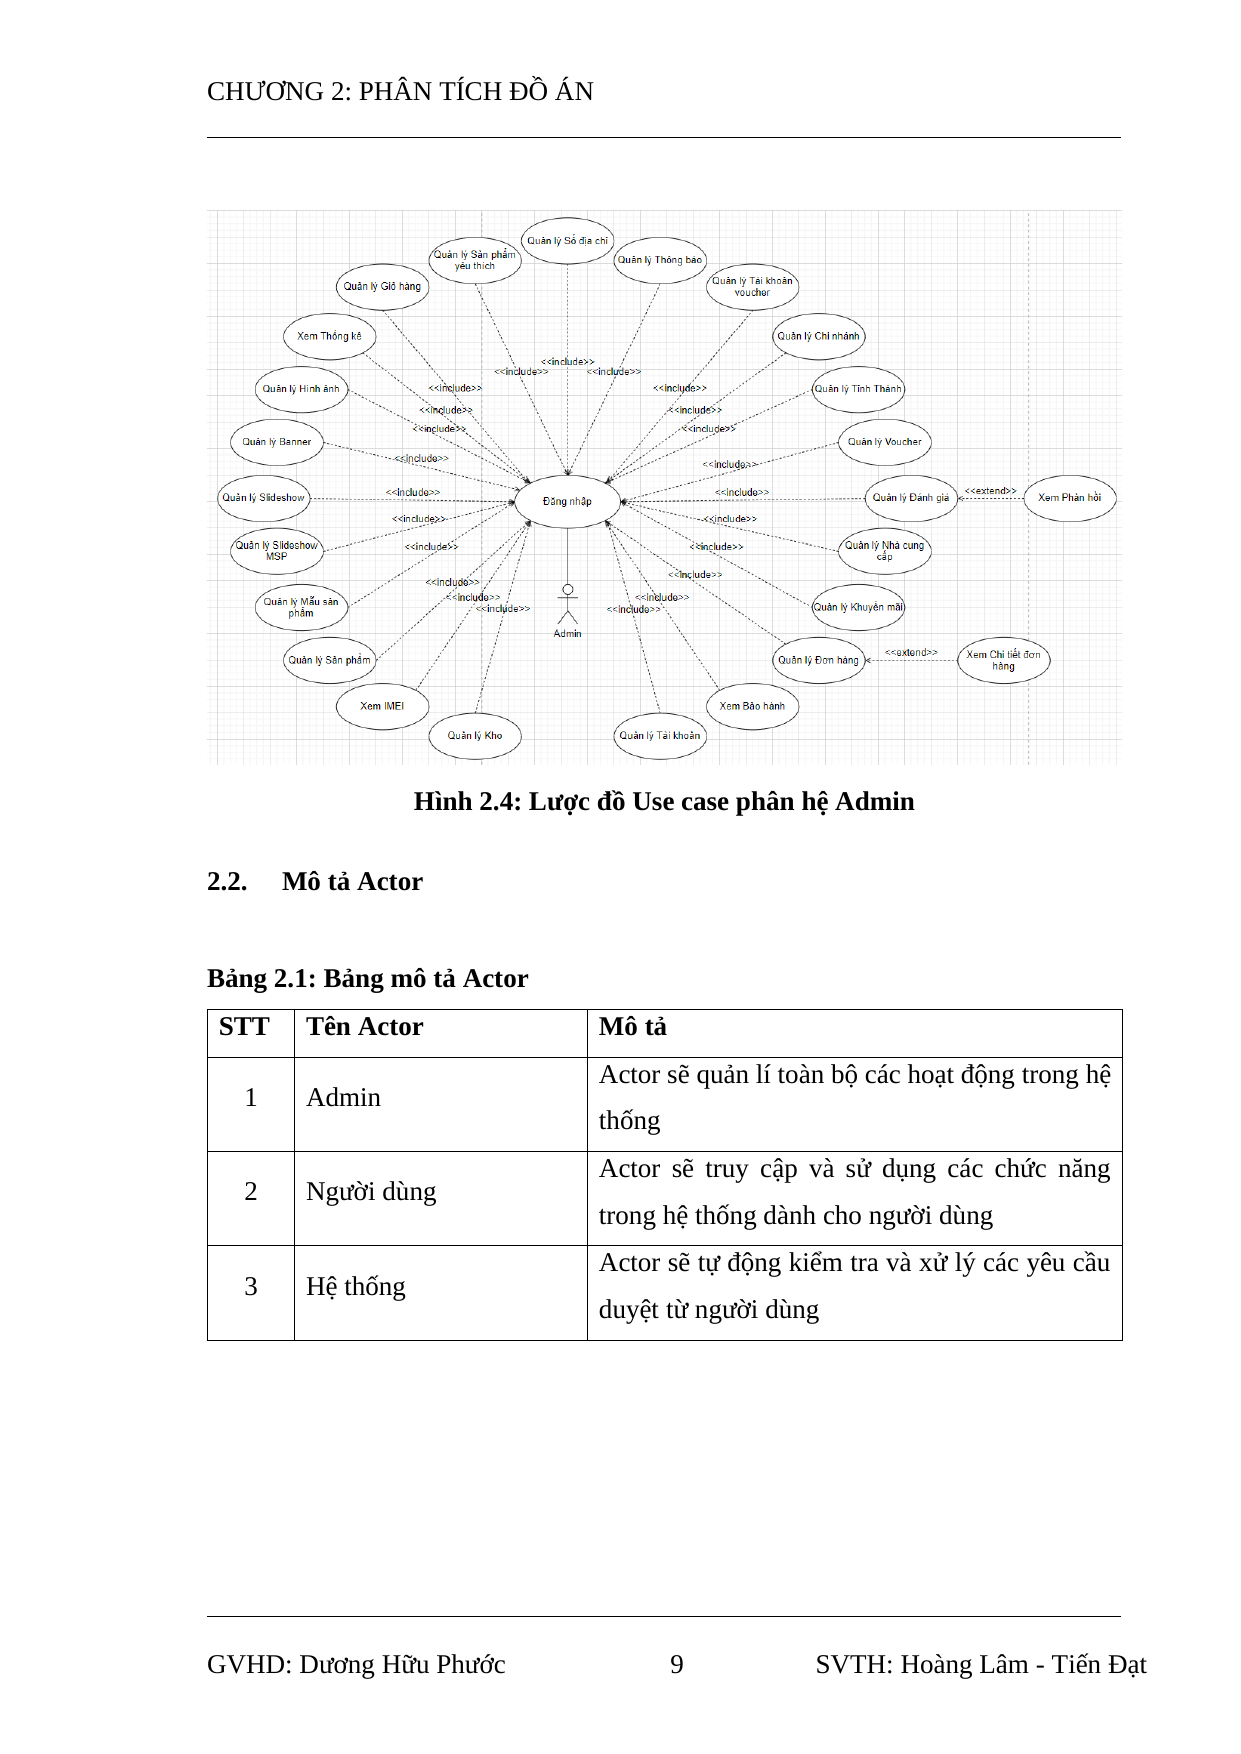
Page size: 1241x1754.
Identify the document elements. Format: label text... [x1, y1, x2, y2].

picture [206, 210, 1123, 765]
table_header STT [208, 1010, 294, 1057]
table_cell 2 [208, 1152, 294, 1245]
table_header Mô tả [588, 1010, 1122, 1057]
table_cell 1 [208, 1058, 294, 1151]
subtitle Mô tả Actor [207, 865, 1122, 896]
table_cell Actor sẽ truy cập và sử dụng các chức năng trong hệ thống dành cho người dùng [588, 1152, 1122, 1245]
table_cell Admin [295, 1058, 587, 1151]
subtitle Hình 2.4: Lược đồ Use case phân hệ Admin [207, 784, 1122, 816]
table_cell Actor sẽ tự động kiểm tra và xử lý các yêu cầu duyệt từ người dùng [588, 1246, 1122, 1340]
table_cell Hệ thống [295, 1246, 587, 1340]
table_cell Actor sẽ quản lí toàn bộ các hoạt động trong hệ thống [588, 1058, 1122, 1151]
table_cell 3 [208, 1246, 294, 1340]
subtitle Bảng 2.1: Bảng mô tả Actor [207, 962, 1122, 993]
table_cell Người dùng [295, 1152, 587, 1245]
table_header Tên Actor [295, 1010, 587, 1057]
